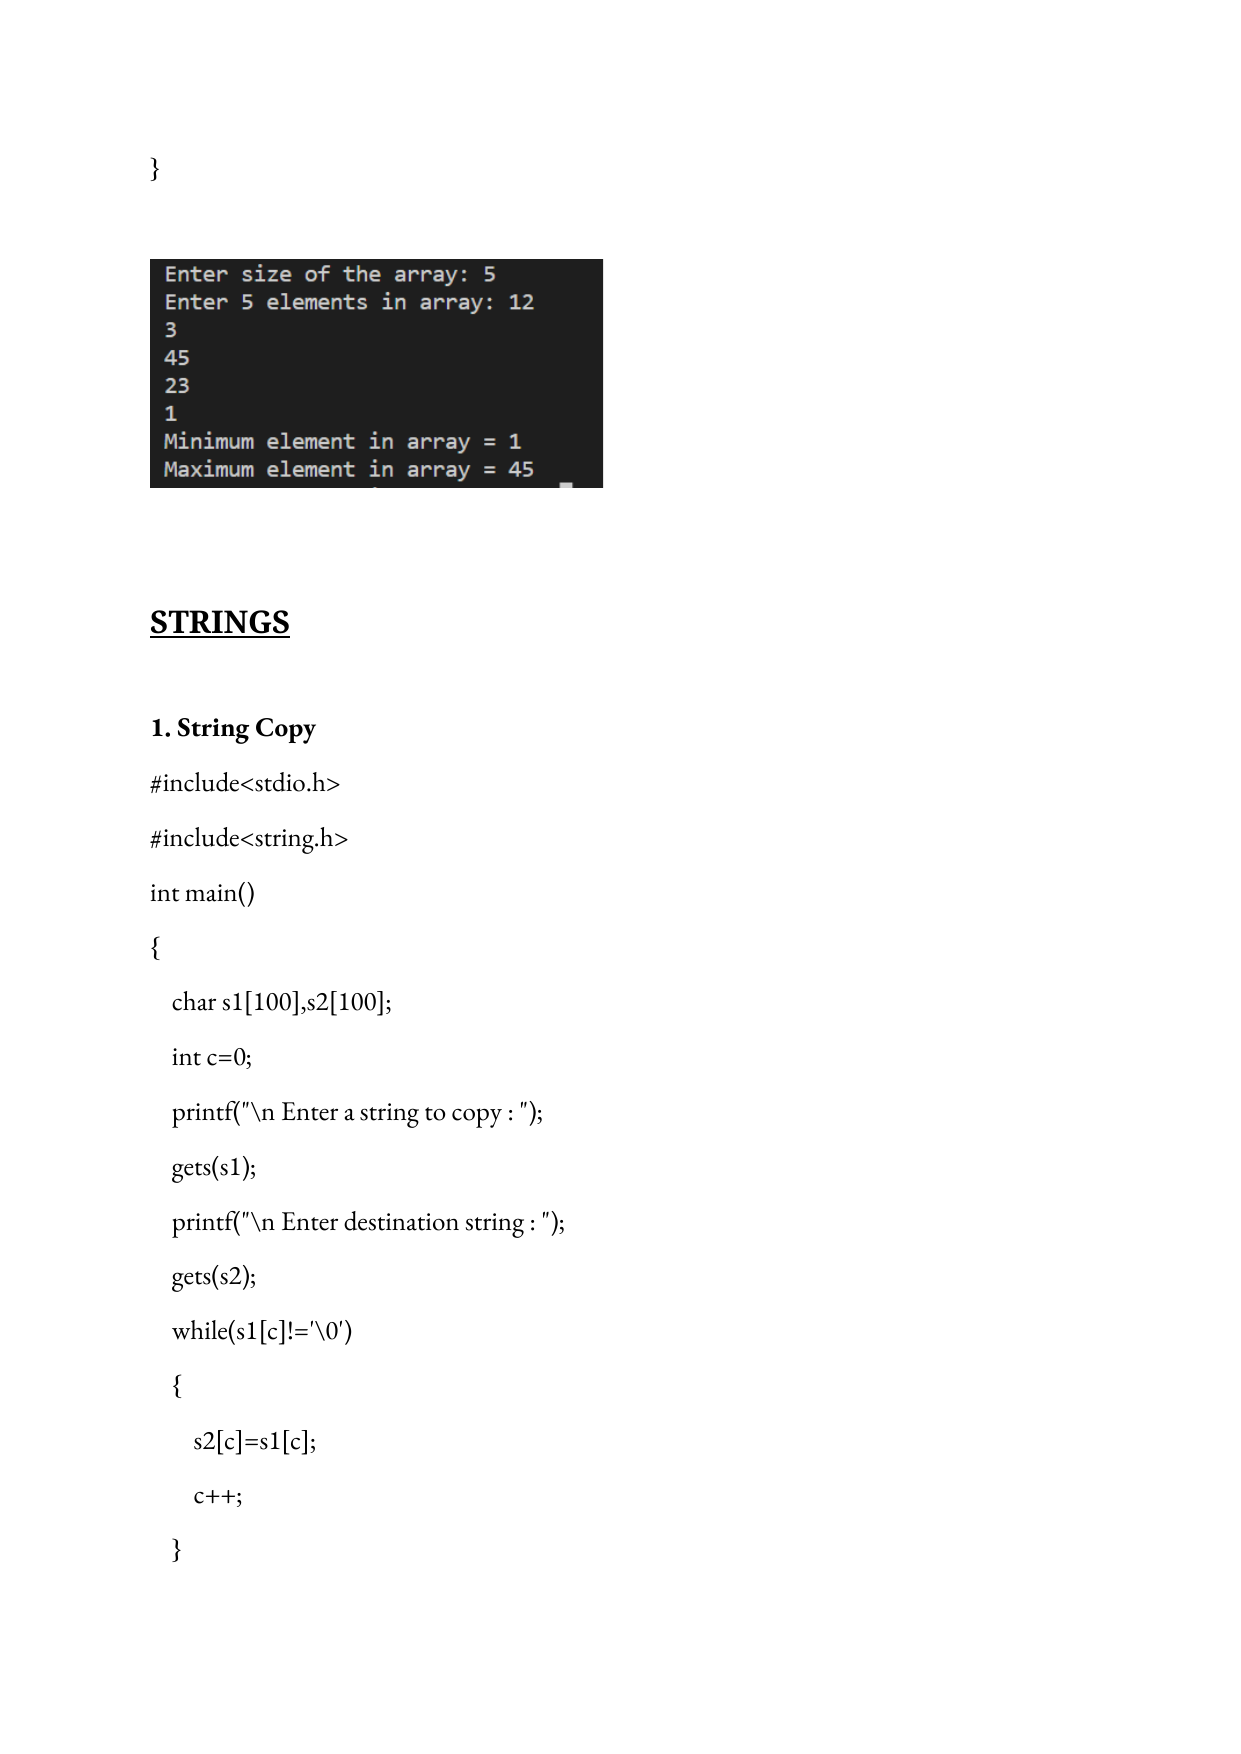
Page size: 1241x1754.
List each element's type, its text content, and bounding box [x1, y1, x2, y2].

text { [150, 929, 1090, 964]
text int main() [150, 874, 1090, 909]
text 1. String Copy [150, 709, 1090, 745]
text s2[c]=s1[c]; [150, 1422, 1090, 1457]
text gets(s2); [150, 1257, 1090, 1293]
text { [150, 1367, 1090, 1402]
text c++; [150, 1477, 1090, 1512]
text } [150, 150, 1090, 185]
text int c=0; [150, 1038, 1090, 1073]
text #include<stdio.h> [150, 764, 1090, 799]
text while(s1[c]!='\0') [150, 1312, 1090, 1347]
text #include<string.h> [150, 819, 1090, 854]
text printf("\n Enter a string to copy : "); [150, 1093, 1090, 1128]
picture [150, 259, 604, 488]
text STRINGS [150, 600, 1090, 643]
text gets(s1); [150, 1148, 1090, 1183]
text char s1[100],s2[100]; [150, 983, 1090, 1019]
text } [150, 1531, 1090, 1567]
text printf("\n Enter destination string : "); [150, 1203, 1090, 1238]
